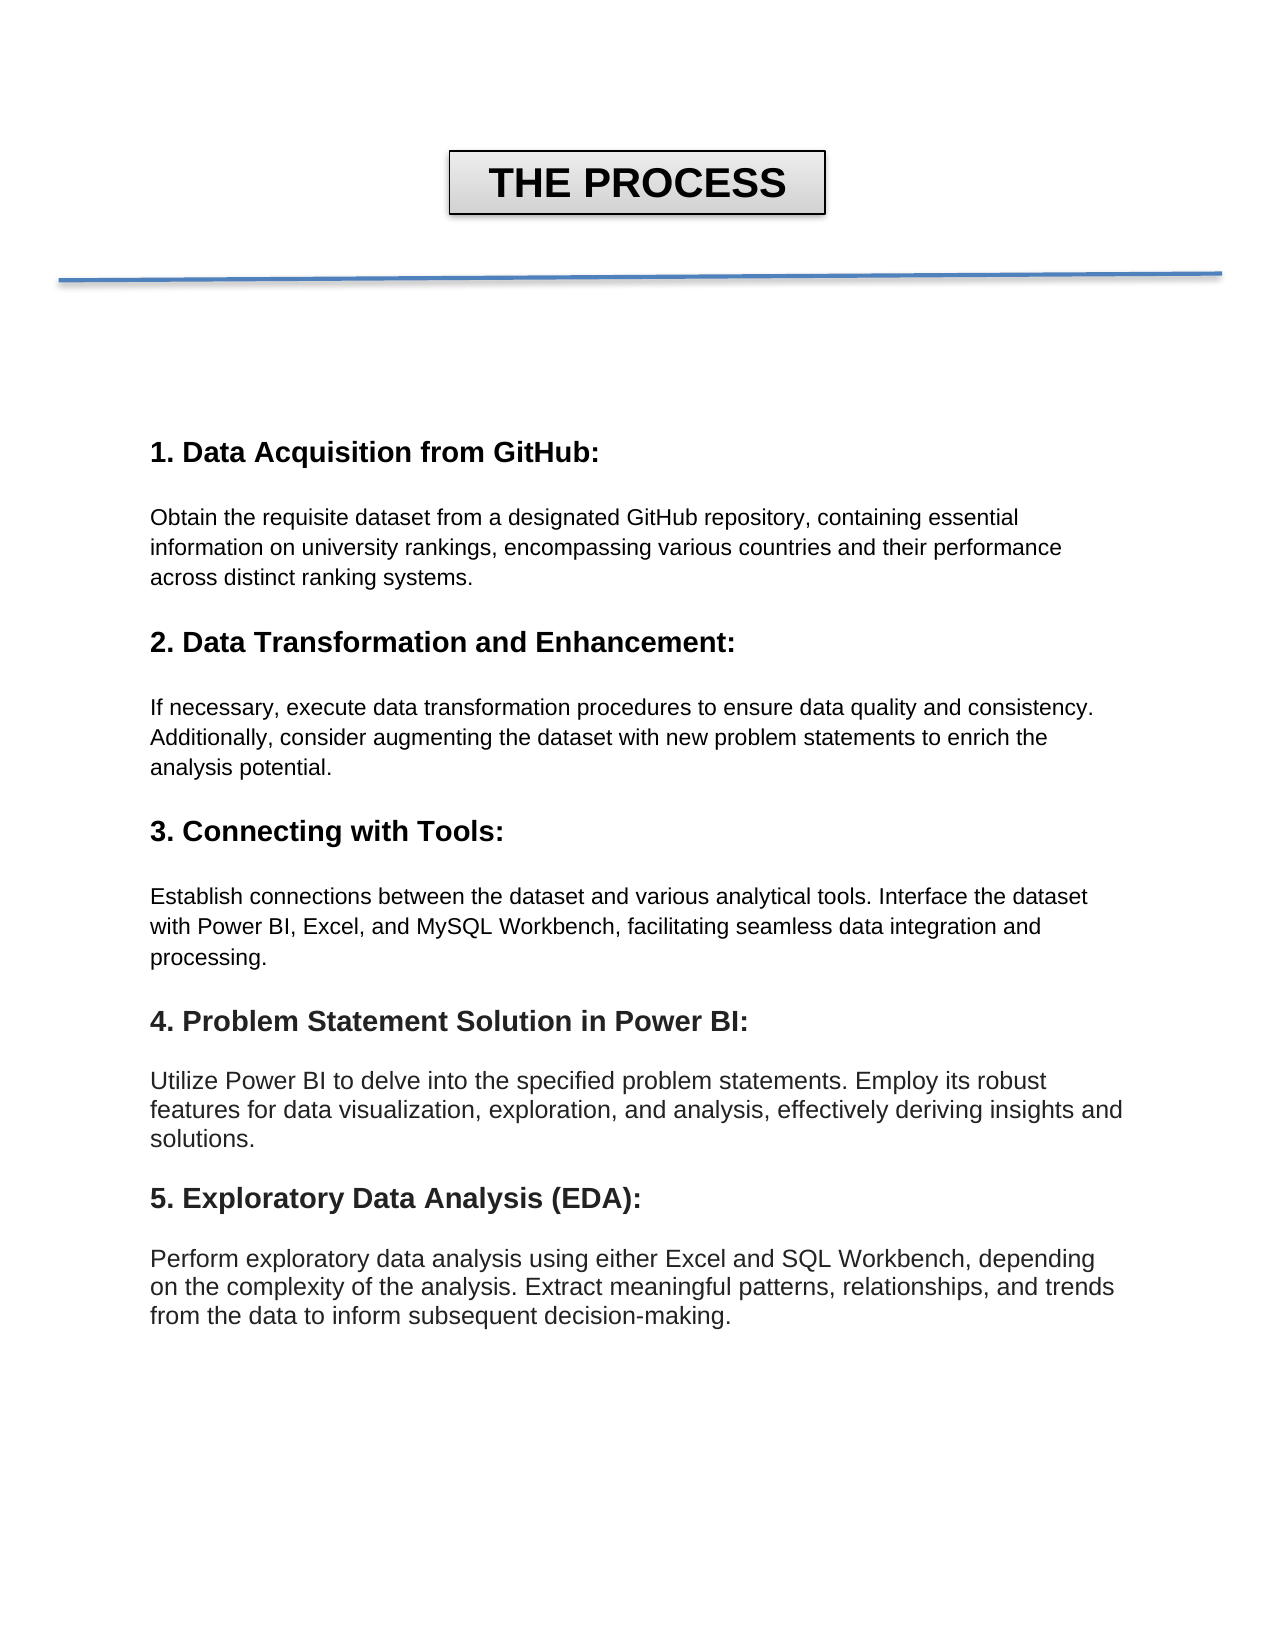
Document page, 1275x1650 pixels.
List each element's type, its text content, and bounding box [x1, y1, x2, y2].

text 4. Problem Statement Solution in Power BI: [150, 1004, 1125, 1037]
text Perform exploratory data analysis using either Excel and SQL Workbench, depending on the complexity of the analysis. Extract meaningful patterns, relationships, and trends from the data to inform subsequent decision-making. [150, 1243, 1125, 1330]
text Utilize Power BI to delve into the specified problem statements. Employ its robust features for data visualization, exploration, and analysis, effectively deriving insights and solutions. [150, 1066, 1125, 1152]
text 5. Exploratory Data Analysis (EDA): [150, 1181, 1125, 1215]
text 2. Data Transformation and Enhancement: [150, 625, 1125, 658]
text Obtain the requisite dataset from a designated GitHub repository, containing essential information on university rankings, encompassing various countries and their performance across distinct ranking systems. [150, 504, 1125, 591]
text 1. Data Acquisition from GitHub: [150, 435, 1125, 469]
text 3. Connecting with Tools: [150, 814, 1125, 848]
text If necessary, execute data transformation procedures to ensure data quality and consistency. Additionally, consider augmenting the dataset with new problem statements to enrich the analysis potential. [150, 693, 1125, 780]
text Establish connections between the dataset and various analytical tools. Interface the dataset with Power BI, Excel, and MySQL Workbench, facilitating seamless data integration and processing. [150, 883, 1125, 970]
